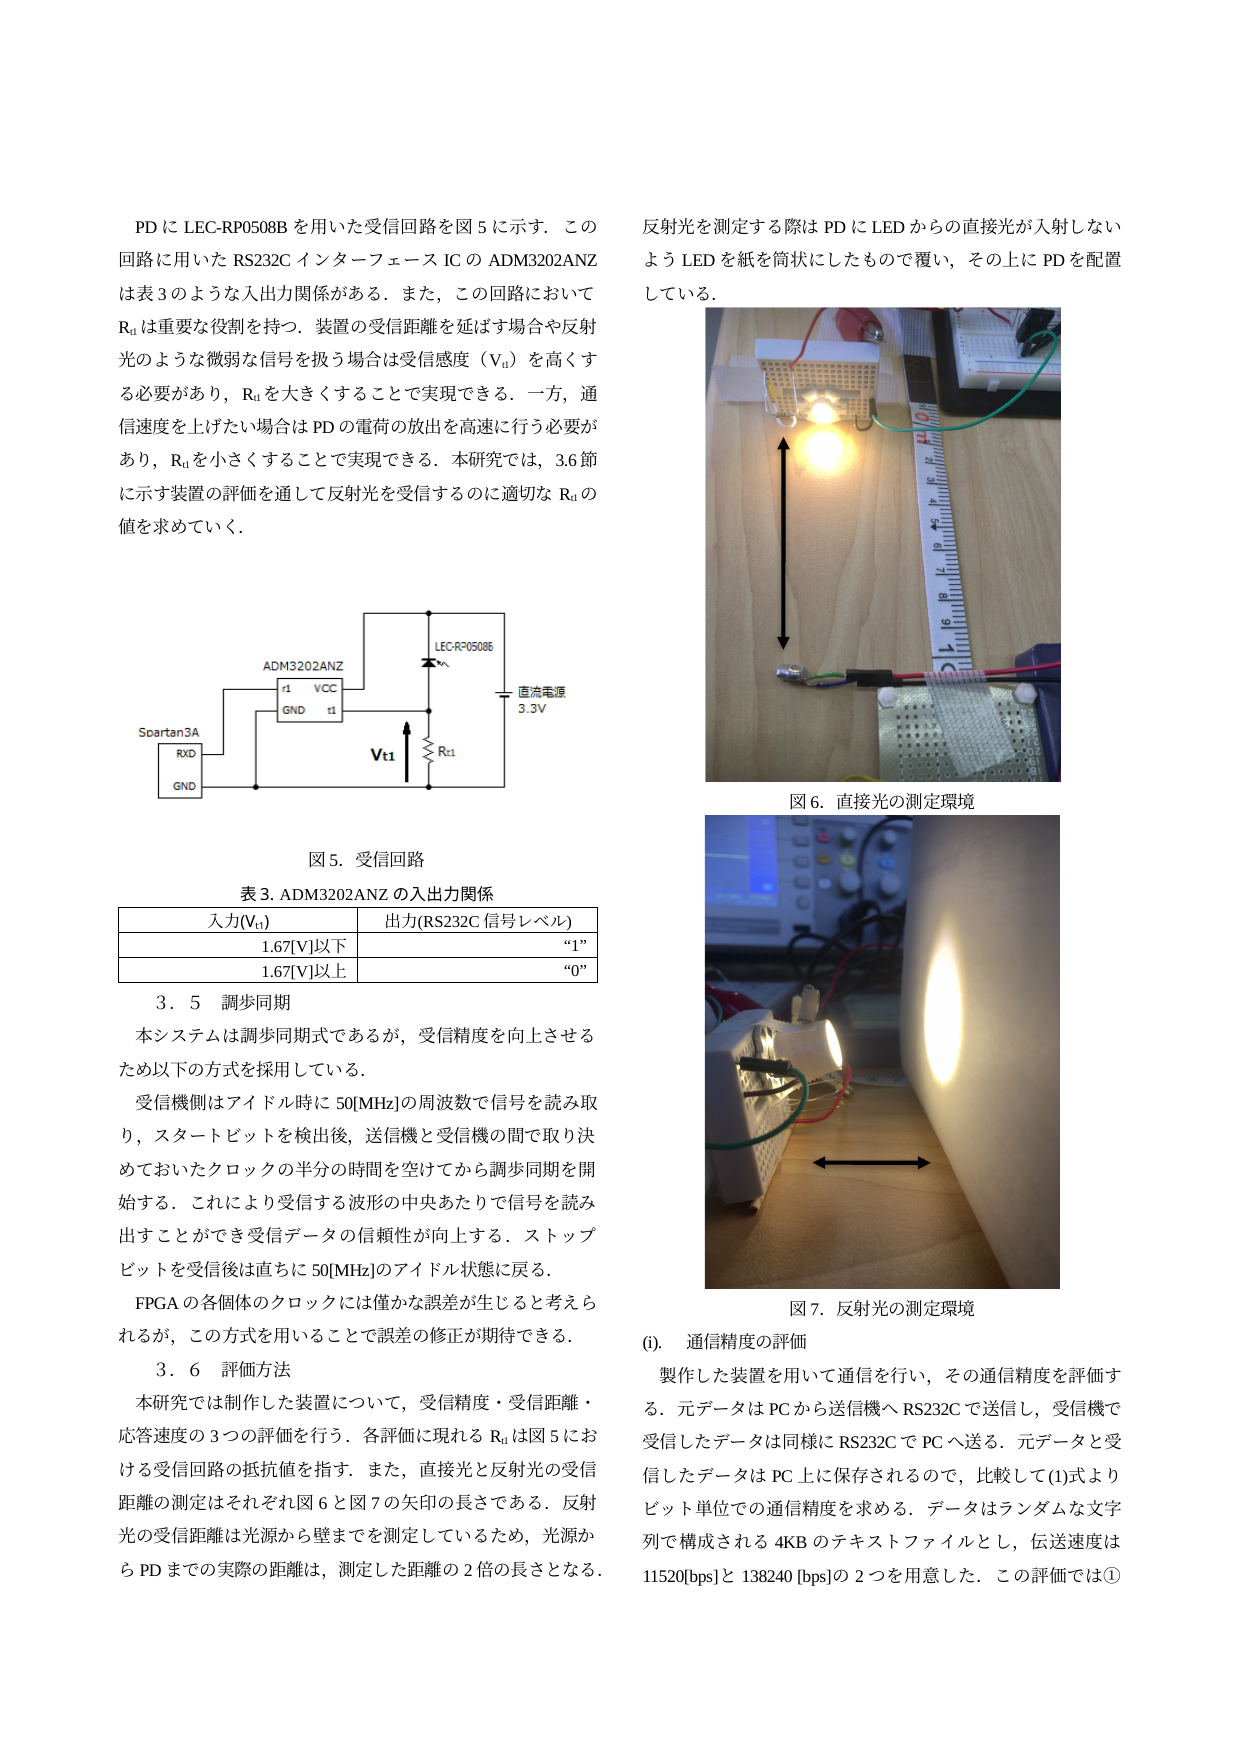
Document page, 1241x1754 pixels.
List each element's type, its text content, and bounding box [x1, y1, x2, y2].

text ３．５ 調歩同期 [118, 983, 598, 1016]
text 本研究では制作した装置について，受信精度・受信距離・応答速度の3つの評価を行う．各評価に現れるRt1は図5における受信回路の抵抗値を指す．また，直接光と反射光の受信距離の測定はそれぞれ図6と図7の矢印の長さである．反射光の受信距離は光源から壁までを測定しているため，光源からPDまでの実際の距離は，測定した距離の2倍の長さとなる．反射光を測定する際はPDにLEDからの直接光が入射しないようLEDを紙を筒状にしたもので覆い，その上にPDを配置している． [118, 1383, 598, 1583]
text 本研究では制作した装置について，受信精度・受信距離・応答速度の3つの評価を行う．各評価に現れるRt1は図5における受信回路の抵抗値を指す．また，直接光と反射光の受信距離の測定はそれぞれ図6と図7の矢印の長さである．反射光の受信距離は光源から壁までを測定しているため，光源からPDまでの実際の距離は，測定した距離の2倍の長さとなる．反射光を測定する際はPDにLEDからの直接光が入射しないようLEDを紙を筒状にしたもので覆い，その上にPDを配置している． [642, 207, 1122, 307]
table_cell 1.67[V]以下 [119, 933, 357, 957]
text ３．６ 評価方法 [118, 1349, 598, 1383]
text 図5．受信回路 [118, 840, 598, 873]
text 図6．直接光の測定環境 [642, 782, 1122, 815]
text 図7．反射光の測定環境 [642, 1289, 1122, 1322]
table_cell “0” [358, 958, 597, 982]
table_cell 1.67[V]以上 [119, 958, 357, 982]
table_header 入力(Vt1) [119, 908, 357, 932]
text 本システムは調歩同期式であるが，受信精度を向上させるため以下の方式を採用している． [118, 1016, 598, 1083]
text FPGAの各個体のクロックには僅かな誤差が生じると考えられるが，この方式を用いることで誤差の修正が期待できる． [118, 1283, 598, 1349]
picture [704, 815, 1060, 1289]
picture [706, 308, 1061, 781]
picture [119, 540, 597, 841]
table_cell “1” [358, 933, 597, 957]
table_header 出力(RS232C信号レベル) [358, 908, 597, 932]
text PDにLEC-RP0508Bを用いた受信回路を図5に示す．この回路に用いたRS232CインターフェースICのADM3202ANZは表3のような入出力関係がある．また，この回路においてRt1は重要な役割を持つ．装置の受信距離を延ばす場合や反射光のような微弱な信号を扱う場合は受信感度（Vt1）を高くする必要があり，Rt1を大きくすることで実現できる．一方，通信速度を上げたい場合はPDの電荷の放出を高速に行う必要があり，Rt1を小さくすることで実現できる．本研究では，3.6節に示す装置の評価を通して反射光を受信するのに適切なRt1の値を求めていく． [118, 207, 598, 540]
list 通信精度の評価 [642, 1322, 1122, 1355]
text 受信機側はアイドル時に50[MHz]の周波数で信号を読み取り，スタートビットを検出後，送信機と受信機の間で取り決めておいたクロックの半分の時間を空けてから調歩同期を開始する．これにより受信する波形の中央あたりで信号を読み出すことができ受信データの信頼性が向上する．ストップビットを受信後は直ちに50[MHz]のアイドル状態に戻る． [118, 1083, 598, 1283]
text 表3. ADM3202ANZの入出力関係 [118, 873, 598, 907]
